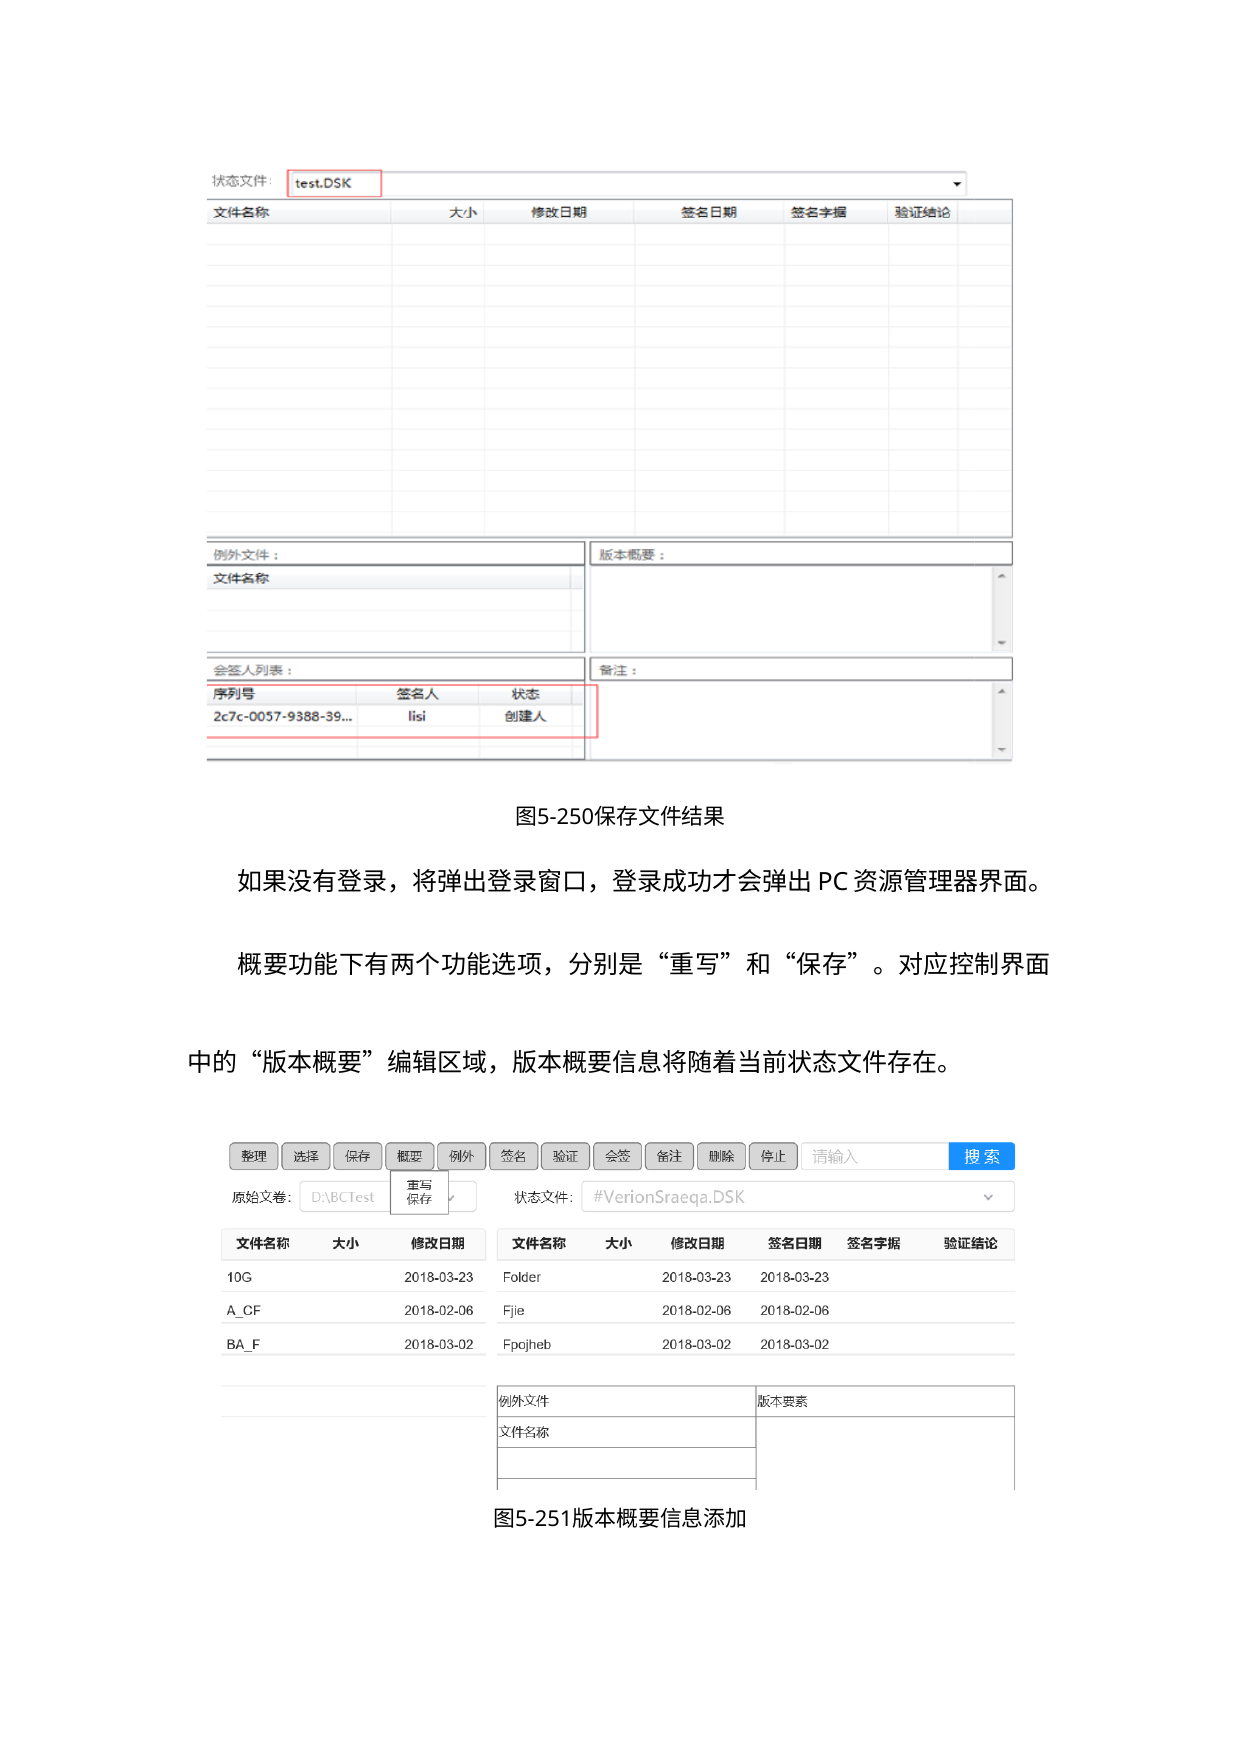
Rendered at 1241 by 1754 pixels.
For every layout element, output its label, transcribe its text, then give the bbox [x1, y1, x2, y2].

text 概要功能下有两个功能选项，分别是“重写”和“保存”。对应控制界面中的“版本概要”编辑区域，版本概要信息将随着当前状态文件存在。 [187, 930, 1053, 1093]
picture [213, 1111, 1027, 1490]
text 图5-251版本概要信息添加 [187, 1501, 1053, 1533]
text 图5-250保存文件结果 [187, 799, 1053, 831]
text 如果没有登录，将弹出登录窗口，登录成功才会弹出PC资源管理器界面。 [187, 847, 1053, 912]
picture [187, 162, 1053, 785]
